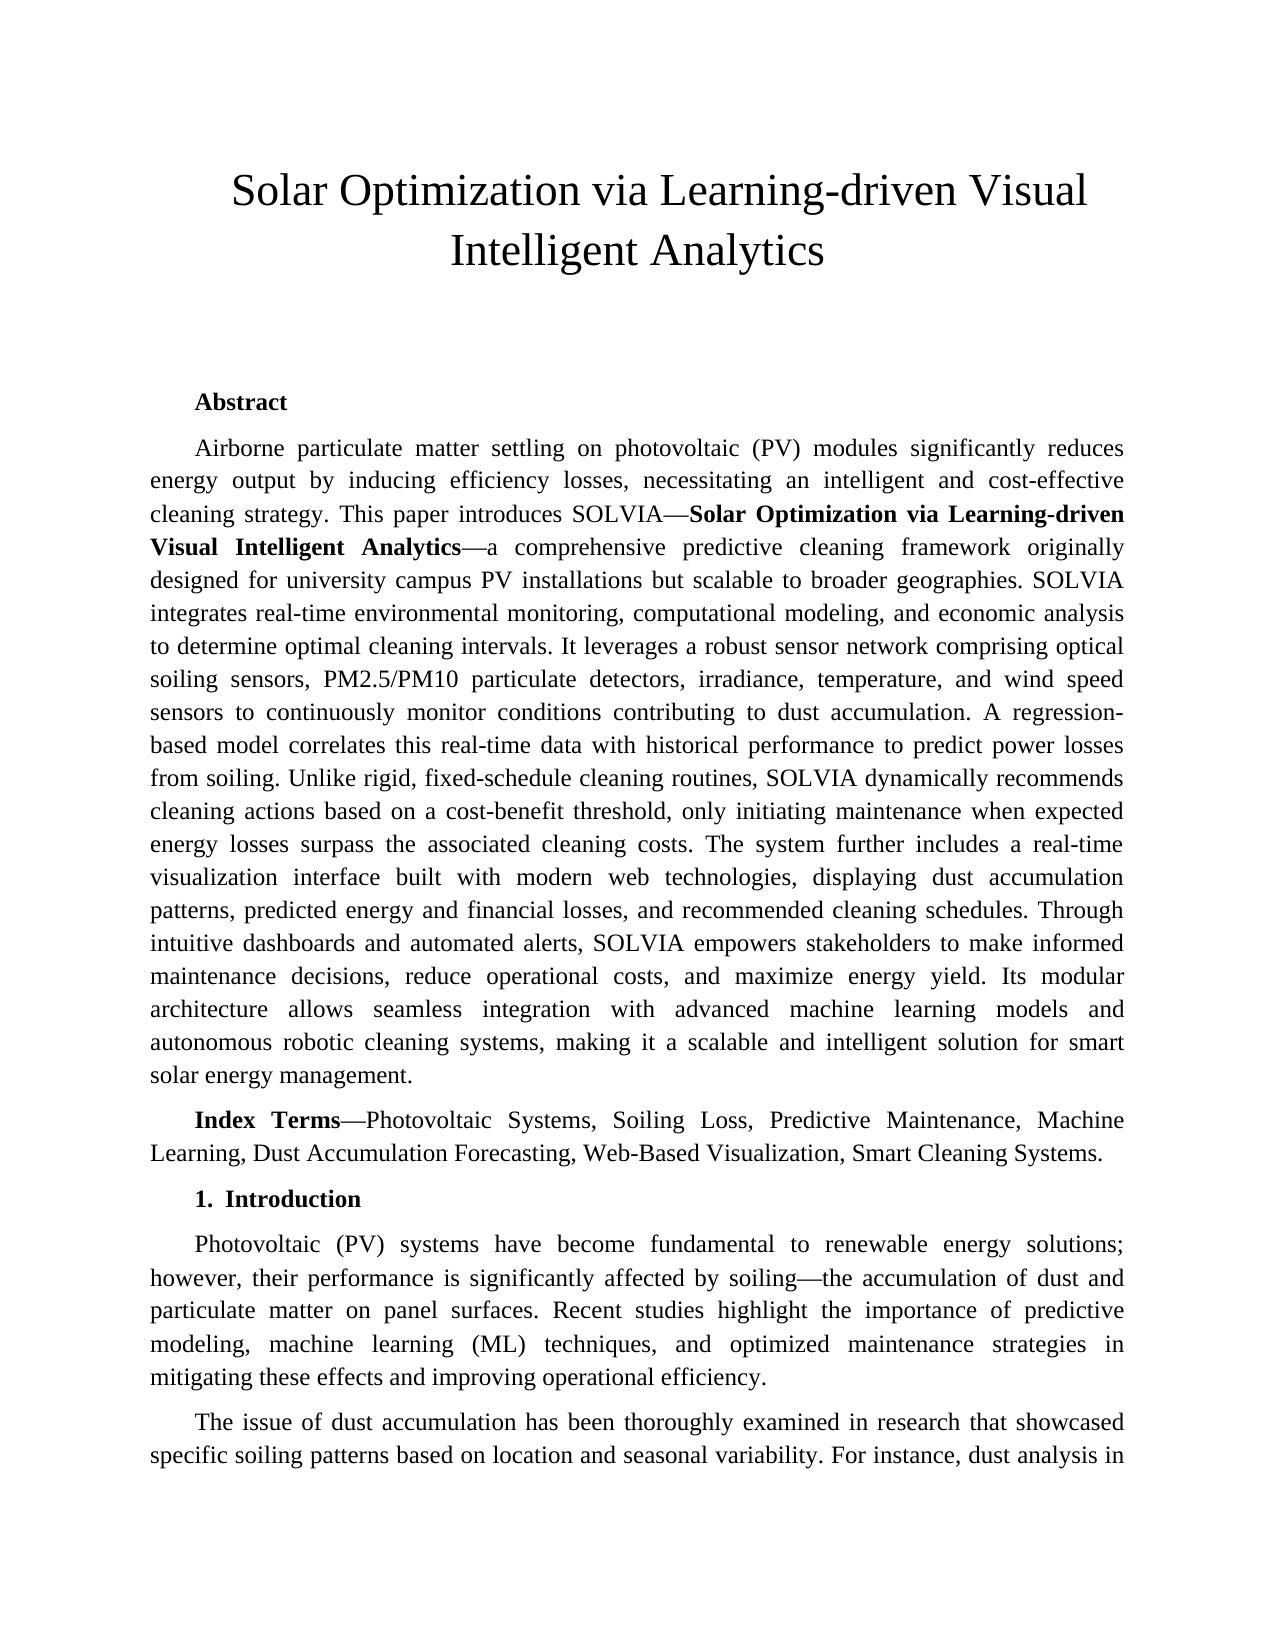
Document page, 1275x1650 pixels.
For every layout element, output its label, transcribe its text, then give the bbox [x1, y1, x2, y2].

text Photovoltaic (PV) systems have become fundamental to renewable energy solutions; however, their performance is significantly affected by soiling—the accumulation of dust and particulate matter on panel surfaces. Recent studies highlight the importance of predictive modeling, machine learning (ML) techniques, and optimized maintenance strategies in mitigating these effects and improving operational efficiency. [150, 1229, 1125, 1390]
text Abstract [150, 387, 1125, 416]
text Solar Optimization via Learning-driven Visual Intelligent Analytics [150, 162, 1125, 276]
text Index Terms—Photovoltaic Systems, Soiling Loss, Predictive Maintenance, Machine Learning, Dust Accumulation Forecasting, Web-Based Visualization, Smart Cleaning Systems. [150, 1106, 1125, 1167]
text Airborne particulate matter settling on photovoltaic (PV) modules significantly reduces energy output by inducing efficiency losses, necessitating an intelligent and cost-effective cleaning strategy. This paper introduces SOLVIA—Solar Optimization via Learning-driven Visual Intelligent Analytics—a comprehensive predictive cleaning framework originally designed for university campus PV installations but scalable to broader geographies. SOLVIA integrates real-time environmental monitoring, computational modeling, and economic analysis to determine optimal cleaning intervals. It leverages a robust sensor network comprising optical soiling sensors, PM2.5/PM10 particulate detectors, irradiance, temperature, and wind speed sensors to continuously monitor conditions contributing to dust accumulation. A regression-based model correlates this real-time data with historical performance to predict power losses from soiling. Unlike rigid, fixed-schedule cleaning routines, SOLVIA dynamically recommends cleaning actions based on a cost-benefit threshold, only initiating maintenance when expected energy losses surpass the associated cleaning costs. The system further includes a real-time visualization interface built with modern web technologies, displaying dust accumulation patterns, predicted energy and financial losses, and recommended cleaning schedules. Through intuitive dashboards and automated alerts, SOLVIA empowers stakeholders to make informed maintenance decisions, reduce operational costs, and maximize energy yield. Its modular architecture allows seamless integration with advanced machine learning models and autonomous robotic cleaning systems, making it a scalable and intelligent solution for smart solar energy management. [150, 433, 1125, 1089]
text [150, 1407, 1125, 1469]
list Introduction [150, 1184, 1125, 1213]
